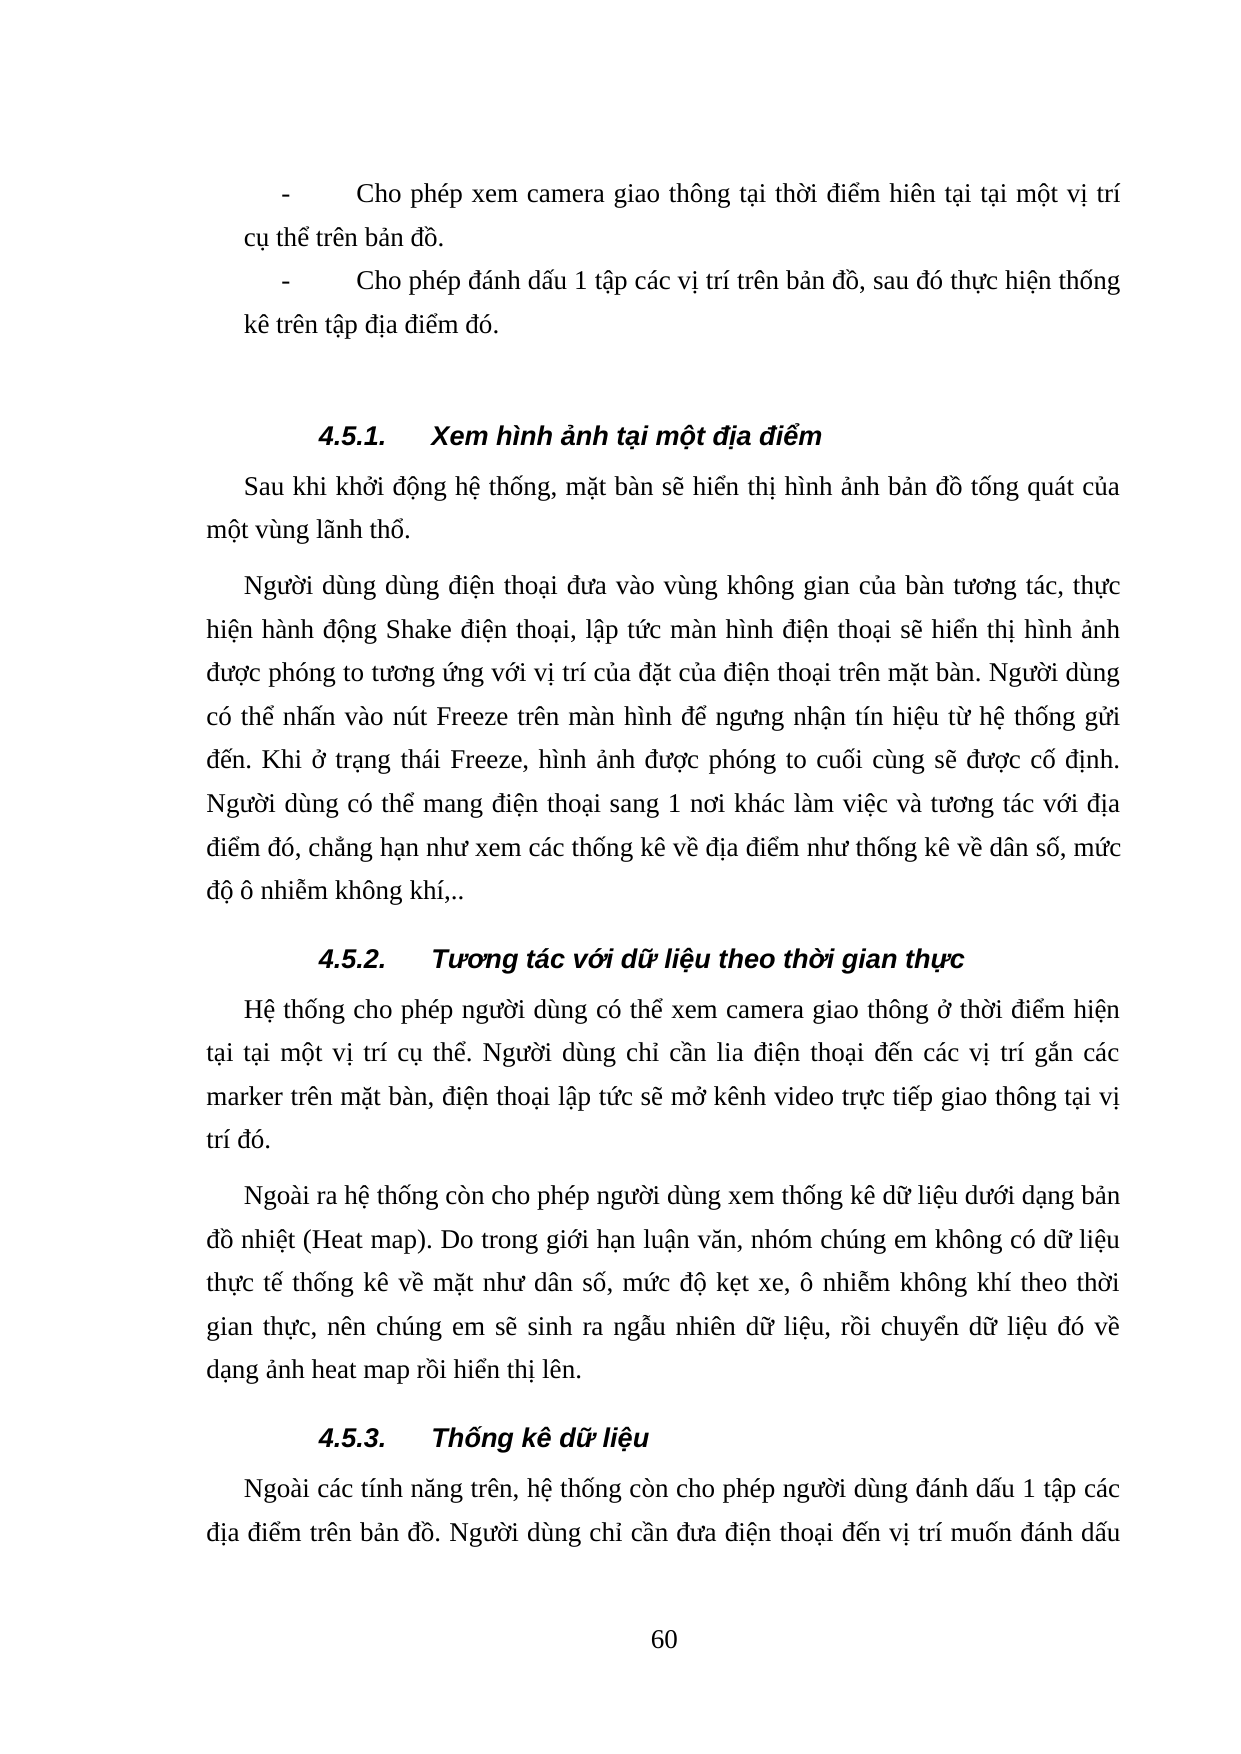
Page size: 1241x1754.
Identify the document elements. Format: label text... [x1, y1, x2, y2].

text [206, 1472, 1122, 1547]
text Cho phép đánh dấu 1 tập các vị trí trên bản đồ, sau đó thực hiện thống kê trên tập địa điểm đó. [244, 264, 1122, 339]
text Cho phép xem camera giao thông tại thời điểm hiên tại tại một vị trí cụ thể trên bản đồ. [244, 177, 1122, 252]
subtitle Xem hình ảnh tại một địa điểm [281, 420, 1122, 451]
text Ngoài ra hệ thống còn cho phép người dùng xem thống kê dữ liệu dưới dạng bản đồ nhiệt (Heat map). Do trong giới hạn luận văn, nhóm chúng em không có dữ liệu thực tế thống kê về mặt như dân số, mức độ kẹt xe, ô nhiễm không khí theo thời gian thực, nên chúng em sẽ sinh ra ngẫu nhiên dữ liệu, rồi chuyển dữ liệu đó về dạng ảnh heat map rồi hiển thị lên. [206, 1179, 1122, 1385]
text Người dùng dùng điện thoại đưa vào vùng không gian của bàn tương tác, thực hiện hành động Shake điện thoại, lập tức màn hình điện thoại sẽ hiển thị hình ảnh được phóng to tương ứng với vị trí của đặt của điện thoại trên mặt bàn. Người dùng có thể nhấn vào nút Freeze trên màn hình để ngưng nhận tín hiệu từ hệ thống gửi đến. Khi ở trạng thái Freeze, hình ảnh được phóng to cuối cùng sẽ được cố định. Người dùng có thể mang điện thoại sang 1 nơi khác làm việc và tương tác với địa điểm đó, chẳng hạn như xem các thống kê về địa điểm như thống kê về dân số, mức độ ô nhiễm không khí,.. [206, 569, 1122, 905]
text Hệ thống cho phép người dùng có thể xem camera giao thông ở thời điểm hiện tại tại một vị trí cụ thể. Người dùng chỉ cần lia điện thoại đến các vị trí gắn các marker trên mặt bàn, điện thoại lập tức sẽ mở kênh video trực tiếp giao thông tại vị trí đó. [206, 993, 1122, 1154]
subtitle Thống kê dữ liệu [281, 1422, 1122, 1453]
text Sau khi khởi động hệ thống, mặt bàn sẽ hiển thị hình ảnh bản đồ tống quát của một vùng lãnh thổ. [206, 470, 1122, 544]
subtitle Tương tác với dữ liệu theo thời gian thực [281, 943, 1122, 974]
